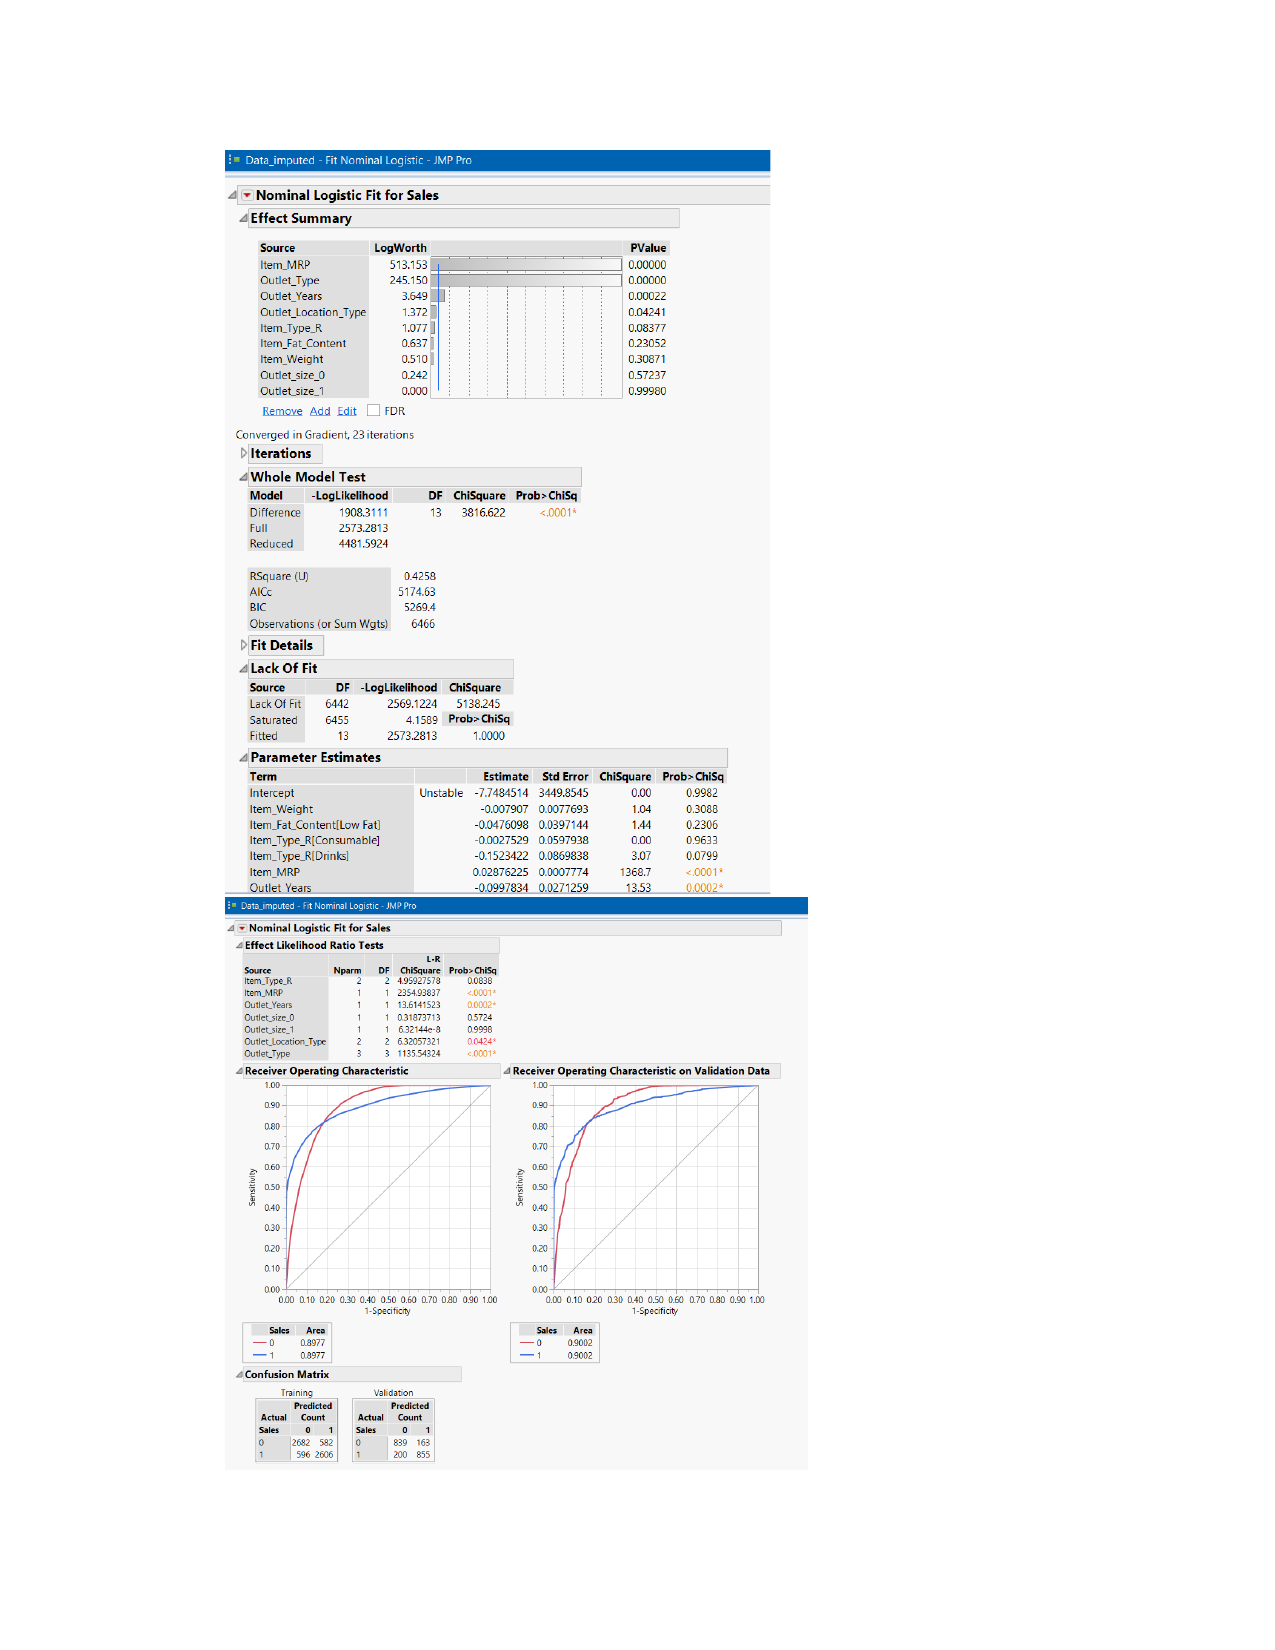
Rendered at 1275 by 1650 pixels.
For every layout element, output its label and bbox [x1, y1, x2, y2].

picture [225, 897, 808, 1470]
picture [225, 150, 771, 895]
